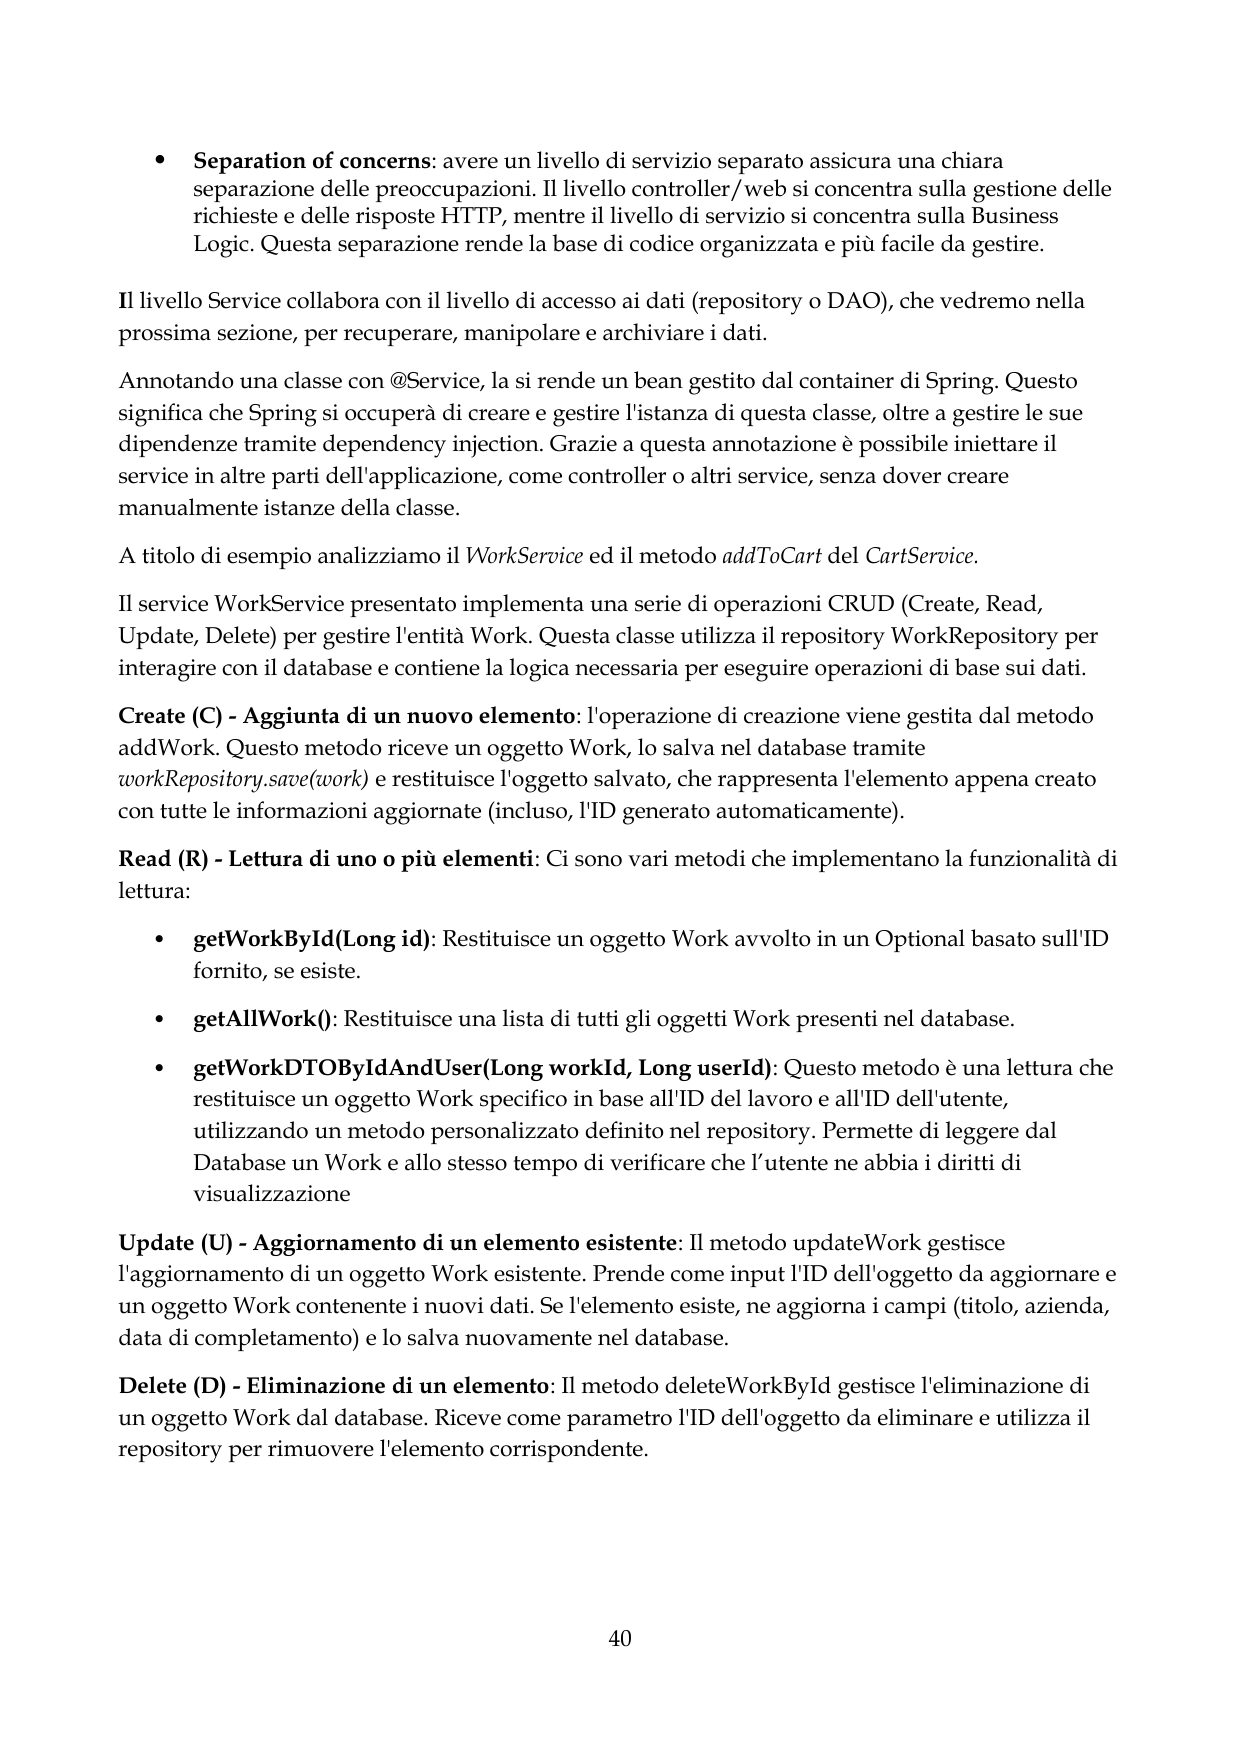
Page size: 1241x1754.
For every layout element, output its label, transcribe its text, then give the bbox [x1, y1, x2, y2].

list getWorkById(Long id): Restituisce un oggetto Work avvolto in un Optional basato sull'ID fornito, se esiste. [156, 926, 1122, 985]
list getAllWork(): Restituisce una lista di tutti gli oggetti Work presenti nel database. [156, 1006, 1122, 1033]
text Create (C) - Aggiunta di un nuovo elemento: l'operazione di creazione viene gestita dal metodo addWork. Questo metodo riceve un oggetto Work, lo salva nel database tramite workRepository.save(work) e restituisce l'oggetto salvato, che rappresenta l'elemento appena creato con tutte le informazioni aggiornate (incluso, l'ID generato automaticamente). [118, 702, 1122, 825]
text Update (U) - Aggiornamento di un elemento esistente: Il metodo updateWork gestisce l'aggiornamento di un oggetto Work esistente. Prende come input l'ID dell'oggetto da aggiornare e un oggetto Work contenente i nuovi dati. Se l'elemento esiste, ne aggiorna i campi (titolo, azienda, data di completamento) e lo salva nuovamente nel database. [118, 1229, 1122, 1351]
text Annotando una classe con @Service, la si rende un bean gestito dal container di Spring. Questo significa che Spring si occuperà di creare e gestire l'istanza di questa classe, oltre a gestire le sue dipendenze tramite dependency injection. Grazie a questa annotazione è possibile iniettare il service in altre parti dell'applicazione, come controller o altri service, senza dover creare manualmente istanze della classe. [118, 367, 1122, 521]
text Read (R) - Lettura di uno o più elementi: Ci sono vari metodi che implementano la funzionalità di lettura: [118, 846, 1122, 905]
list Separation of concerns: avere un livello di servizio separato assicura una chiara separazione delle preoccupazioni. Il livello controller/web si concentra sulla gestione delle richieste e delle risposte HTTP, mentre il livello di servizio si concentra sulla Business Logic. Questa separazione rende la base di codice organizzata e più facile da gestire. [156, 148, 1122, 258]
list getWorkDTOByIdAndUser(Long workId, Long userId): Questo metodo è una lettura che restituisce un oggetto Work specifico in base all'ID del lavoro e all'ID dell'utente, utilizzando un metodo personalizzato definito nel repository. Permette di leggere dal Database un Work e allo stesso tempo di verificare che l’utente ne abbia i diritti di visualizzazione [156, 1054, 1122, 1208]
text Il service WorkService presentato implementa una serie di operazioni CRUD (Create, Read, Update, Delete) per gestire l'entità Work. Questa classe utilizza il repository WorkRepository per interagire con il database e contiene la logica necessaria per eseguire operazioni di base sui dati. [118, 591, 1122, 681]
text Delete (D) - Eliminazione di un elemento: Il metodo deleteWorkById gestisce l'eliminazione di un oggetto Work dal database. Riceve come parametro l'ID dell'oggetto da eliminare e utilizza il repository per rimuovere l'elemento corrispondente. [118, 1372, 1122, 1463]
text A titolo di esempio analizziamo il WorkService ed il metodo addToCart del CartService. [118, 542, 1122, 570]
text Il livello Service collabora con il livello di accesso ai dati (repository o DAO), che vedremo nella prossima sezione, per recuperare, manipolare e archiviare i dati. [118, 287, 1122, 346]
